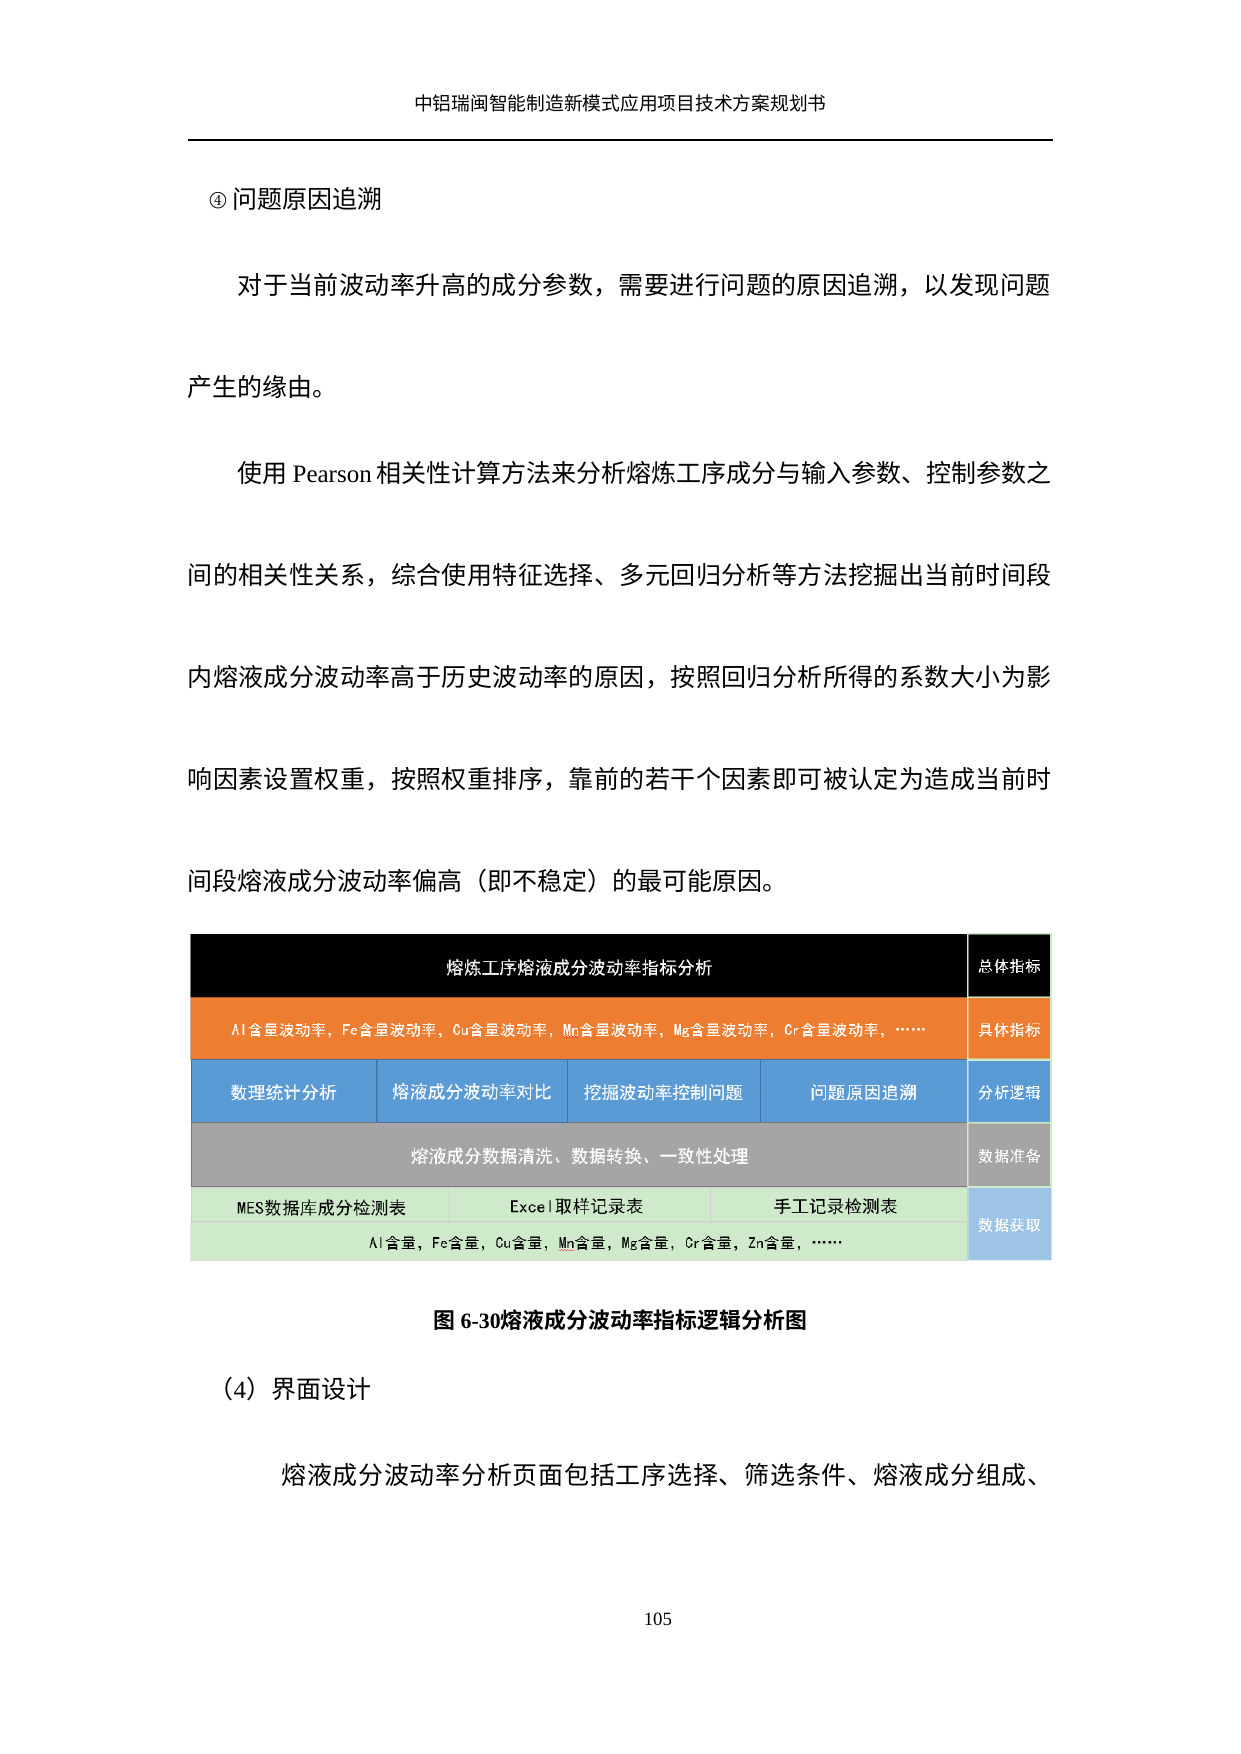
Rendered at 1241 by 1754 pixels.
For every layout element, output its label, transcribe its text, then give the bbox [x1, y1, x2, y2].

text 使用Pearson相关性计算方法来分析熔炼工序成分与输入参数、控制参数之间的相关性关系，综合使用特征选择、多元回归分析等方法挖掘出当前时间段内熔液成分波动率高于历史波动率的原因，按照回归分析所得的系数大小为影响因素设置权重，按照权重排序，靠前的若干个因素即可被认定为造成当前时间段熔液成分波动率偏高（即不稳定）的最可能原因。 [187, 438, 1053, 913]
text 对于当前波动率升高的成分参数，需要进行问题的原因追溯，以发现问题产生的缘由。 [187, 250, 1053, 420]
text ④问题原因追溯 [187, 164, 1053, 232]
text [231, 1439, 1053, 1507]
picture [187, 931, 1053, 1264]
text （4）界面设计 [187, 1353, 1053, 1421]
